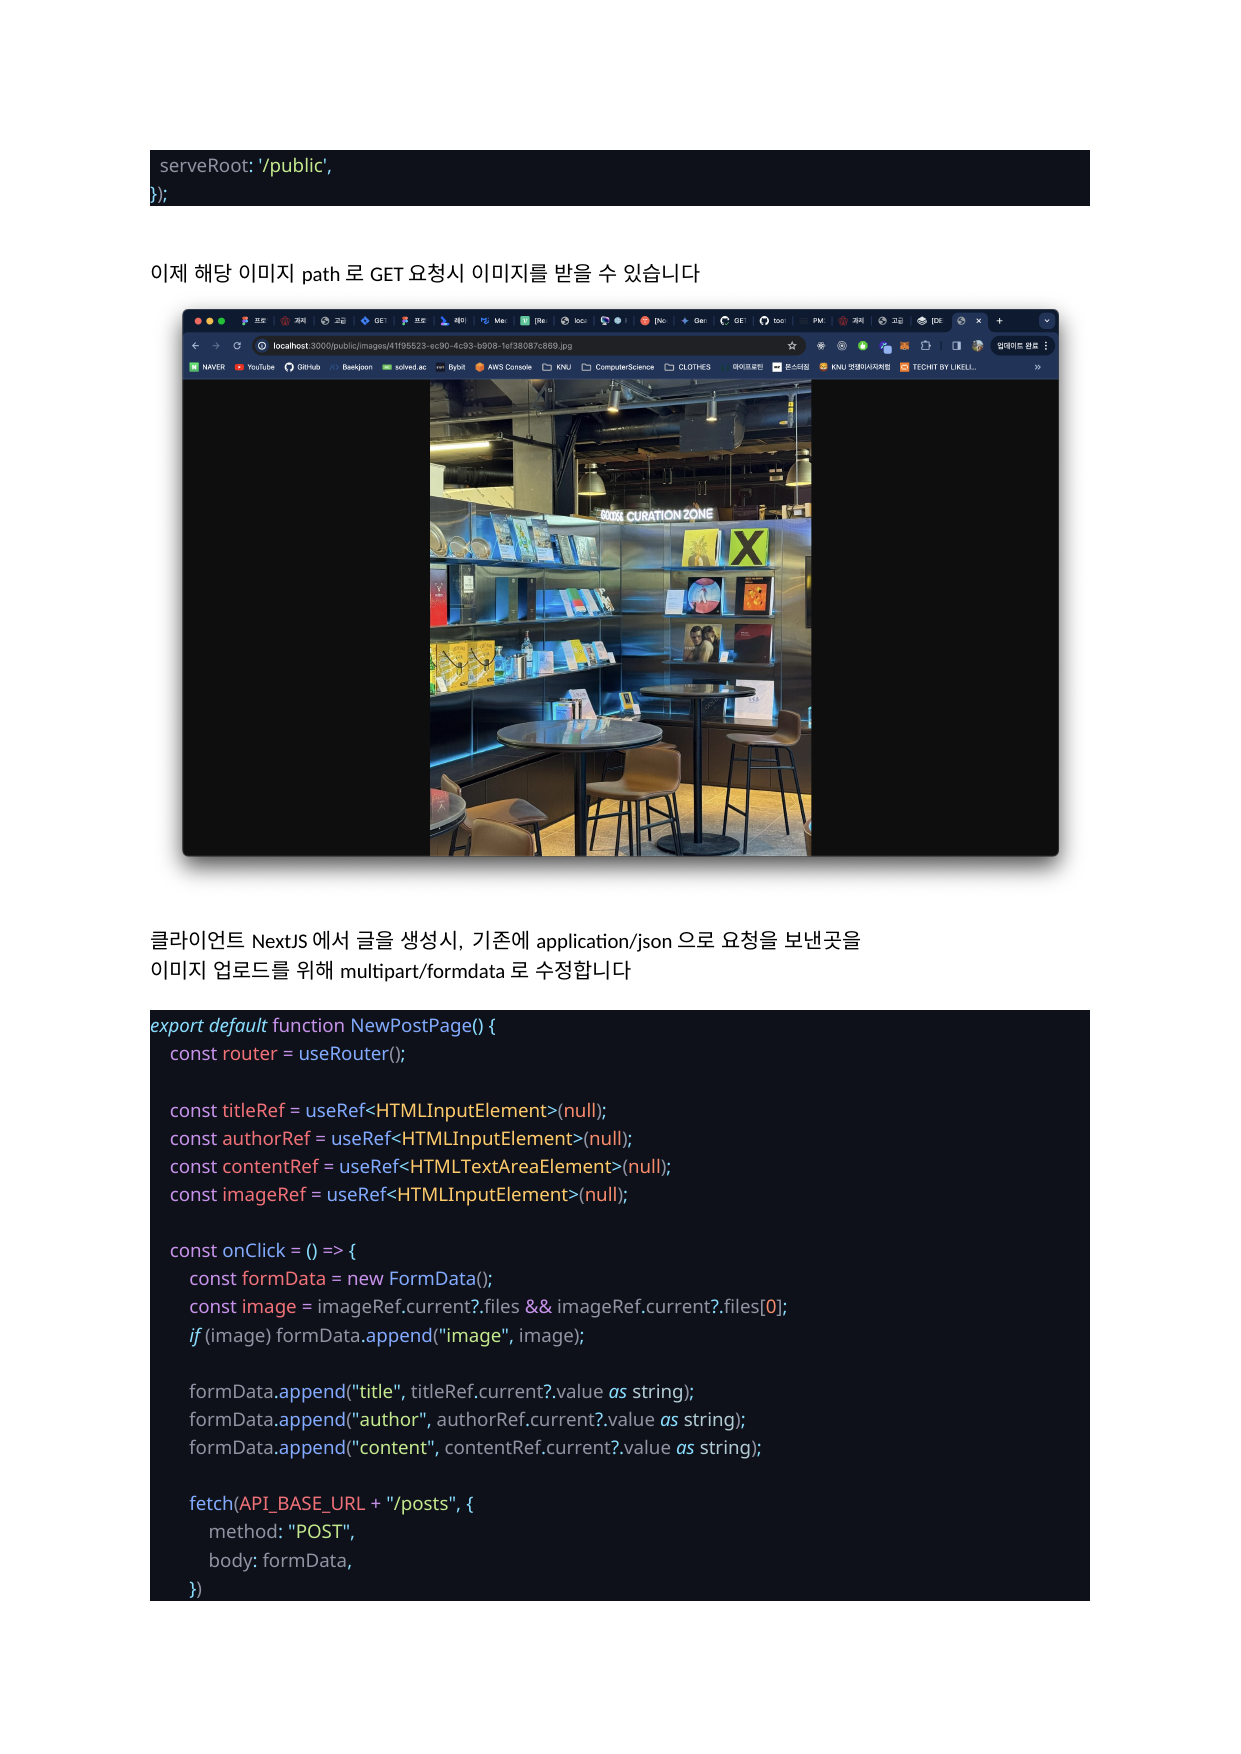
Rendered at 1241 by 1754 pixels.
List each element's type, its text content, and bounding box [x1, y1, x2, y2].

text }) [150, 1572, 1090, 1601]
text formData.append("author", authorRef.current?.value as string); [150, 1404, 1090, 1432]
text serveRoot: '/public', [150, 150, 1090, 178]
text fetch(API_BASE_URL + "/posts", { [150, 1488, 1090, 1516]
text const titleRef = useRef<HTMLInputElement>(null); [150, 1094, 1090, 1122]
text 이미지 업로드를 위해 multipart/formdata 로 수정합니다 [150, 954, 1090, 984]
text const image = imageRef.current?.files && imageRef.current?.files[0]; [150, 1291, 1090, 1319]
text const router = useRouter(); [150, 1038, 1090, 1066]
text const contentRef = useRef<HTMLTextAreaElement>(null); [150, 1151, 1090, 1179]
text 이제 해당 이미지 path 로 GET 요청시 이미지를 받을 수 있습니다 [150, 257, 1090, 287]
text if (image) formData.append("image", image); [150, 1319, 1090, 1347]
text const onClick = () => { [150, 1235, 1090, 1263]
text body: formData, [150, 1544, 1090, 1572]
text export default function NewPostPage() { [150, 1010, 1090, 1038]
text formData.append("title", titleRef.current?.value as string); [150, 1376, 1090, 1404]
text method: "POST", [150, 1516, 1090, 1544]
text }); [150, 178, 1090, 206]
text const imageRef = useRef<HTMLInputElement>(null); [150, 1179, 1090, 1207]
text formData.append("content", contentRef.current?.value as string); [150, 1432, 1090, 1460]
text 클라이언트 NextJS 에서 글을 생성시, 기존에 application/json 으로 요청을 보낸곳을 [150, 924, 1090, 954]
text const authorRef = useRef<HTMLInputElement>(null); [150, 1122, 1090, 1151]
picture [150, 287, 1091, 899]
text const formData = new FormData(); [150, 1263, 1090, 1291]
